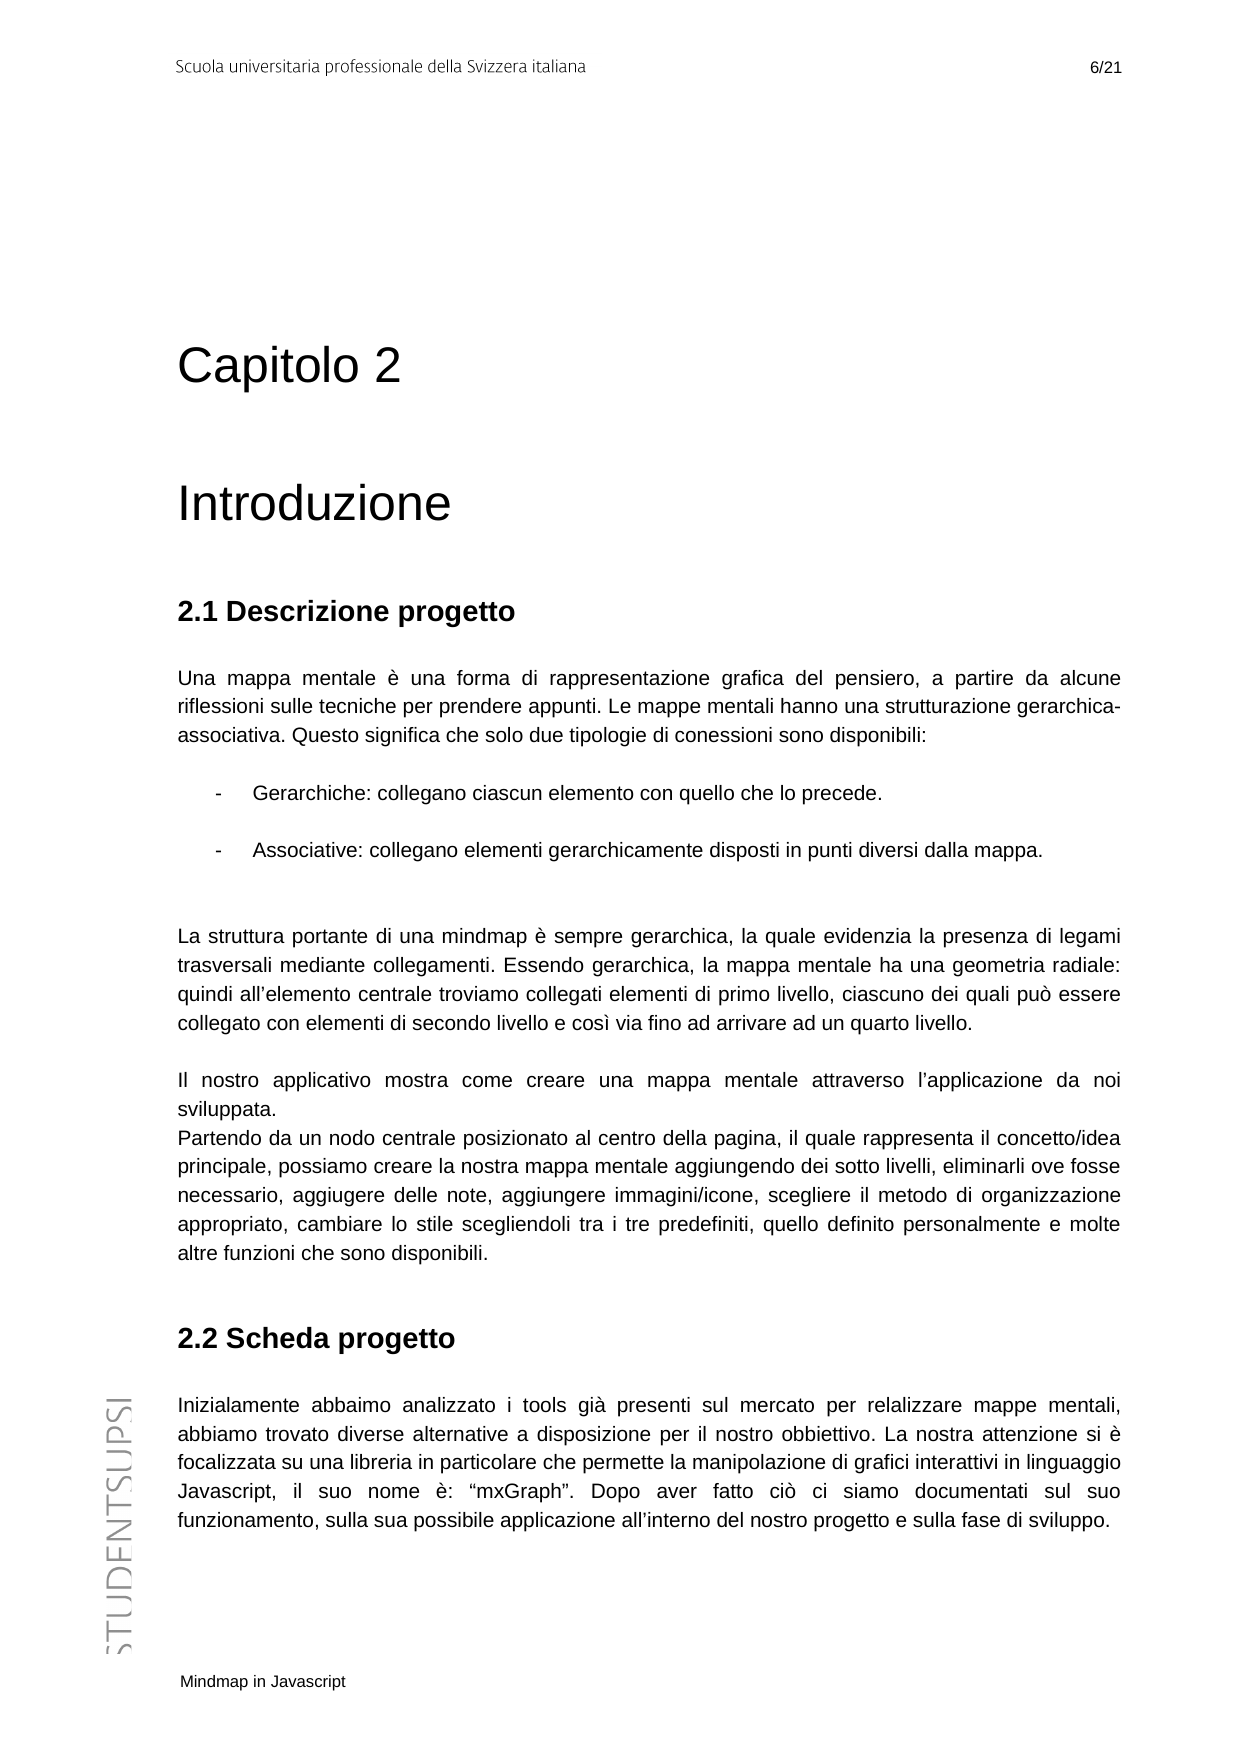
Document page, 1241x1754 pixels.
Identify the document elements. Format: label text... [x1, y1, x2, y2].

text Una mappa mentale è una forma di rappresentazione grafica del pensiero, a partire da alcune riflessioni sulle tecniche per prendere appunti. Le mappe mentali hanno una strutturazione gerarchica-associativa. Questo significa che solo due tipologie di conessioni sono disponibili: [177, 665, 1122, 747]
picture [168, 53, 602, 80]
text Introduzione [177, 473, 1122, 531]
list Associative: collegano elementi gerarchicamente disposti in punti diversi dalla mappa. [215, 838, 1122, 862]
text Inizialamente abbaimo analizzato i tools già presenti sul mercato per relalizzare mappe mentali, abbiamo trovato diverse alternative a disposizione per il nostro obbiettivo. La nostra attenzione si è focalizzata su una libreria in particolare che permette la manipolazione di grafici interattivi in linguaggio Javascript, il suo nome è: “mxGraph”. Dopo aver fatto ciò ci siamo documentati sul suo funzionamento, sulla sua possibile applicazione all’interno del nostro progetto e sulla fase di sviluppo. [177, 1393, 1122, 1532]
text 2.2 Scheda progetto [177, 1321, 1122, 1354]
text La struttura portante di una mindmap è sempre gerarchica, la quale evidenzia la presenza di legami trasversali mediante collegamenti. Essendo gerarchica, la mappa mentale ha una geometria radiale: quindi all’elemento centrale troviamo collegati elementi di primo livello, ciascuno dei quali può essere collegato con elementi di secondo livello e così via fino ad arrivare ad un quarto livello. [177, 924, 1122, 1034]
picture [106, 1399, 132, 1654]
text Partendo da un nodo centrale posizionato al centro della pagina, il quale rappresenta il concetto/idea principale, possiamo creare la nostra mappa mentale aggiungendo dei sotto livelli, eliminarli ove fosse necessario, aggiugere delle note, aggiungere immagini/icone, scegliere il metodo di organizzazione appropriato, cambiare lo stile scegliendoli tra i tre predefiniti, quello definito personalmente e molte altre funzioni che sono disponibili. [177, 1125, 1122, 1264]
text Il nostro applicativo mostra come creare una mappa mentale attraverso l’applicazione da noi sviluppata. [177, 1068, 1122, 1121]
text 2.1 Descrizione progetto [177, 594, 1122, 627]
list Gerarchiche: collegano ciascun elemento con quello che lo precede. [215, 780, 1122, 804]
text Capitolo 2 [177, 335, 1122, 393]
